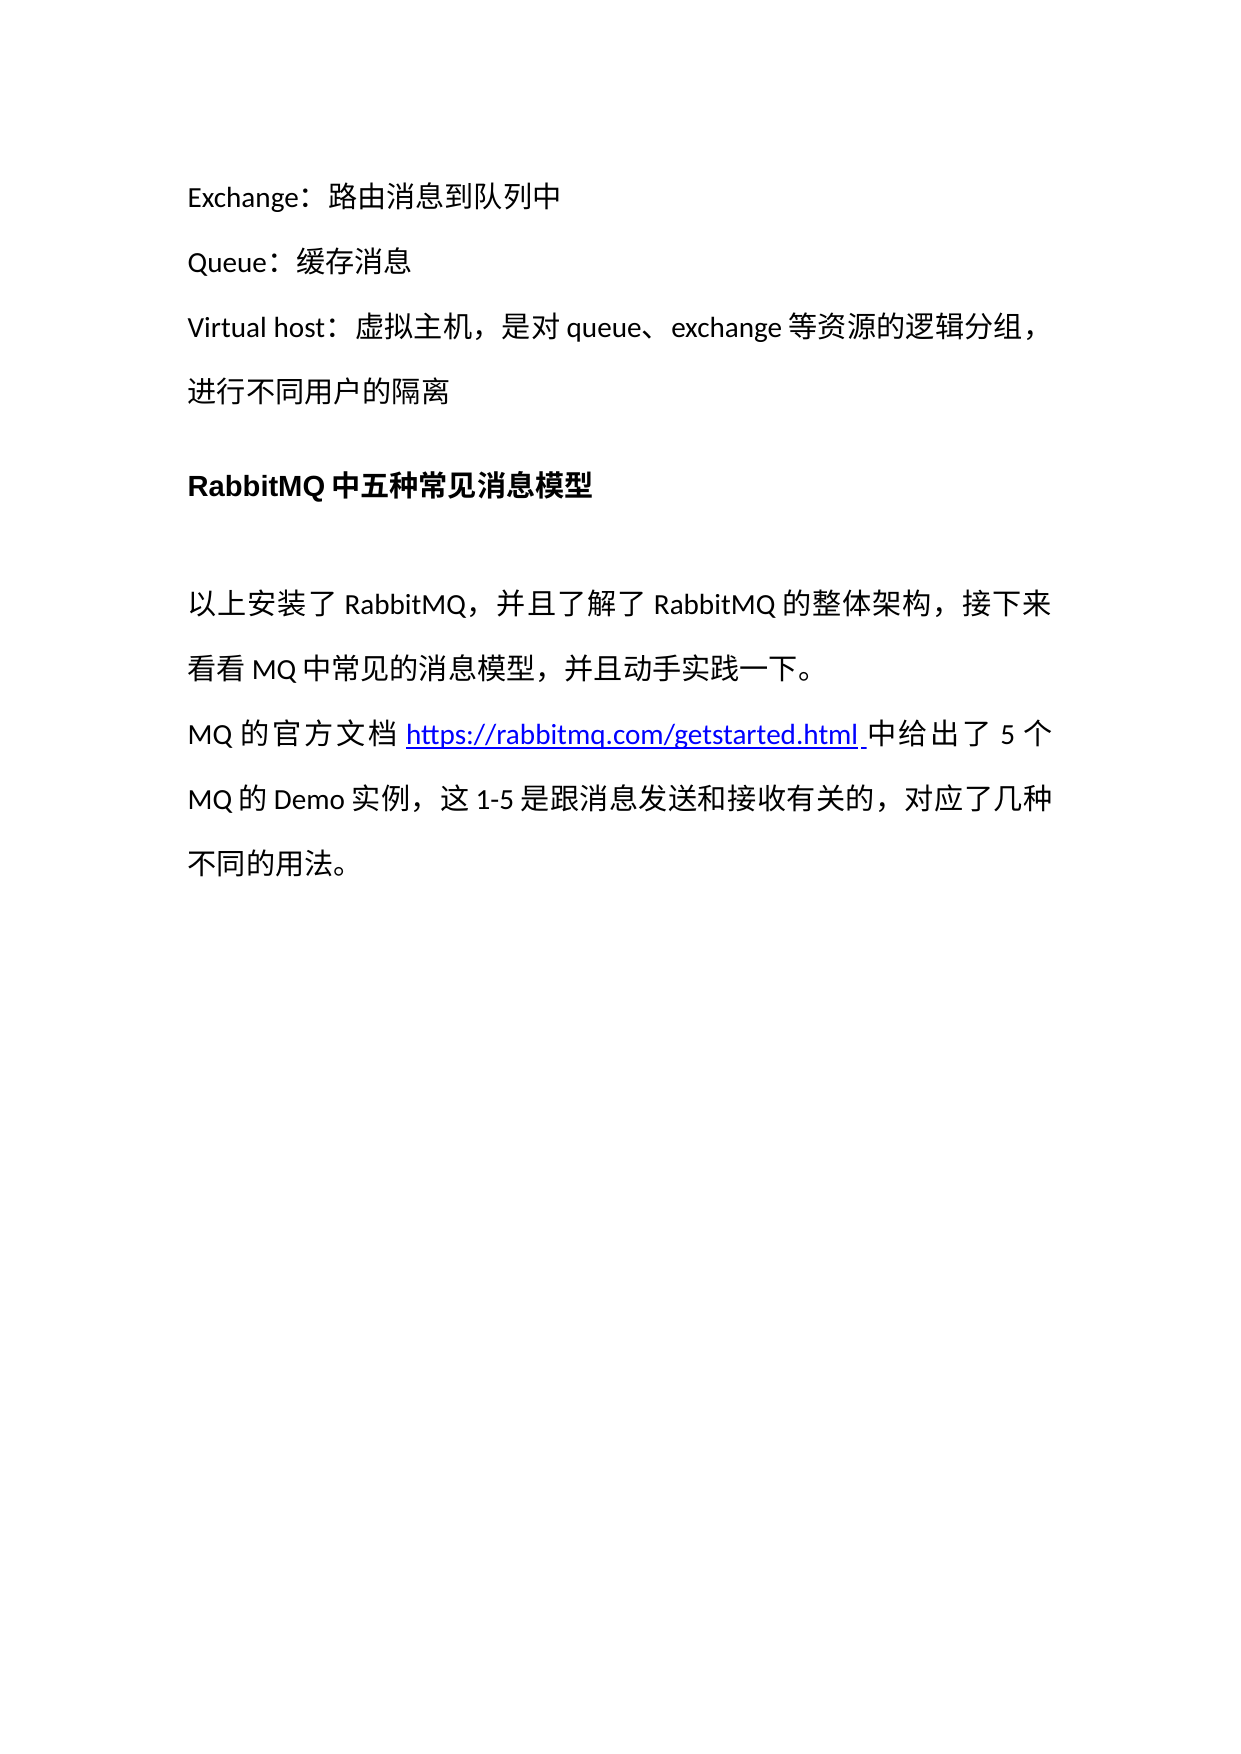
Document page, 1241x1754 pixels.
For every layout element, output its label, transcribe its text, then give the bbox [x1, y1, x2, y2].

text Queue：缓存消息 [187, 227, 1053, 292]
text MQ的官方文档https://rabbitmq.com/getstarted.html中给出了5个MQ的Demo实例，这1-5是跟消息发送和接收有关的，对应了几种不同的用法。 [187, 699, 1053, 894]
text Exchange：路由消息到队列中 [187, 162, 1053, 227]
text 以上安装了RabbitMQ，并且了解了RabbitMQ的整体架构，接下来看看MQ中常见的消息模型，并且动手实践一下。 [187, 569, 1053, 699]
text Virtual host：虚拟主机，是对queue、exchange等资源的逻辑分组，进行不同用户的隔离 [187, 292, 1053, 422]
subtitle RabbitMQ中五种常见消息模型 [187, 451, 1053, 516]
